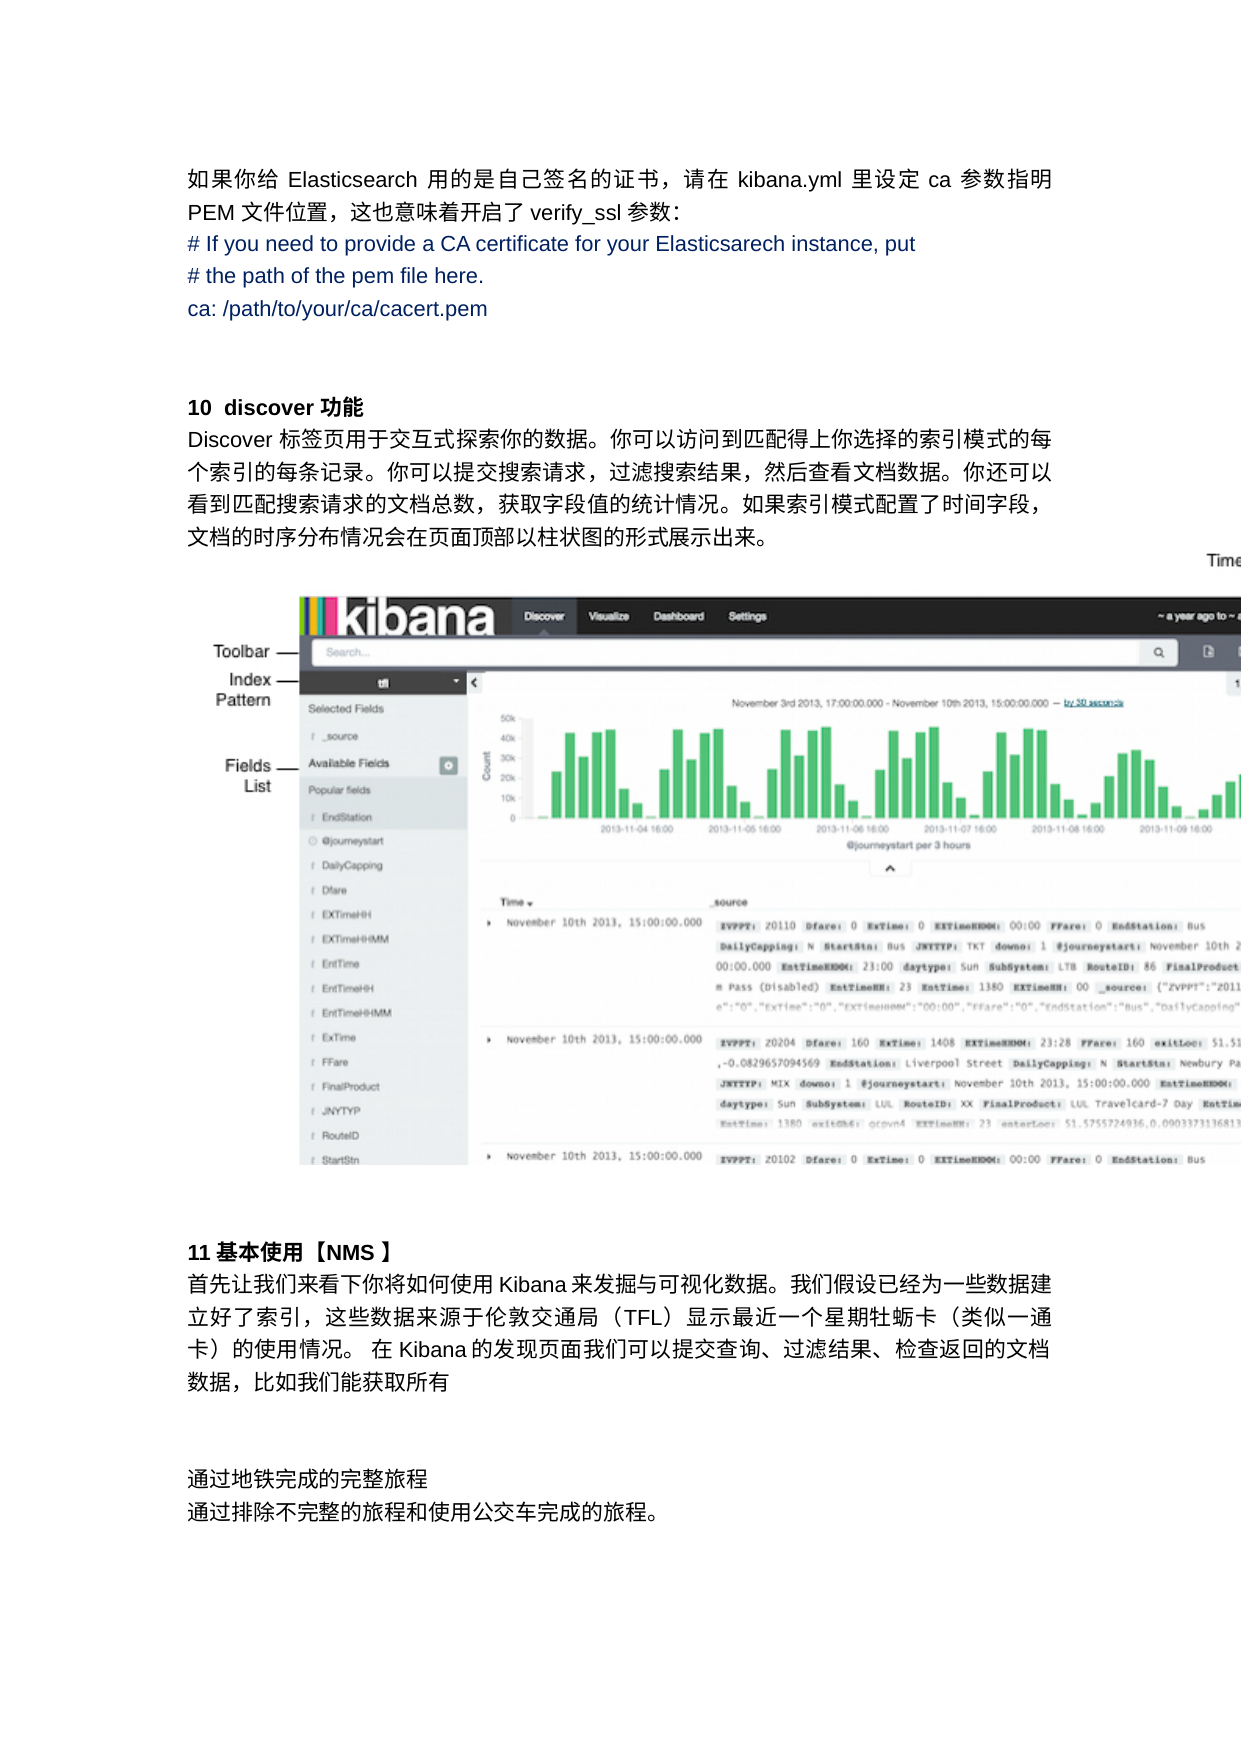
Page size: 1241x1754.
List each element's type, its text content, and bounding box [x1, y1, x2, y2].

list Discover 标签页用于交互式探索你的数据。你可以访问到匹配得上你选择的索引模式的每个索引的每条记录。你可以提交搜索请求，过滤搜索结果，然后查看文档数据。你还可以看到匹配搜索请求的文档总数，获取字段值的统计情况。如果索引模式配置了时间字段，文档的时序分布情况会在页面顶部以柱状图的形式展示出来。 [187, 422, 1053, 552]
list 通过地铁完成的完整旅程 [187, 1462, 1053, 1494]
list # If you need to provide a CA certificate for your Elasticsarech instance, put [187, 227, 1053, 259]
picture [187, 552, 1241, 1165]
list 10 discover 功能 [187, 389, 1053, 422]
list 首先让我们来看下你将如何使用Kibana来发掘与可视化数据。我们假设已经为一些数据建立好了索引，这些数据来源于伦敦交通局（TFL）显示最近一个星期牡蛎卡（类似一通卡）的使用情况。 在Kibana的发现页面我们可以提交查询、过滤结果、检查返回的文档数据，比如我们能获取所有 [187, 1267, 1053, 1397]
list # the path of the pem file here. [187, 259, 1053, 292]
list 通过排除不完整的旅程和使用公交车完成的旅程。 [187, 1494, 1053, 1527]
list ca: /path/to/your/ca/cacert.pem [187, 292, 1053, 324]
list 如果你给 Elasticsearch 用的是自己签名的证书，请在 kibana.yml 里设定 ca 参数指明 PEM 文件位置，这也意味着开启了 verify_ssl 参数： [187, 162, 1053, 227]
list 11 基本使用【NMS 】 [187, 1234, 1053, 1267]
